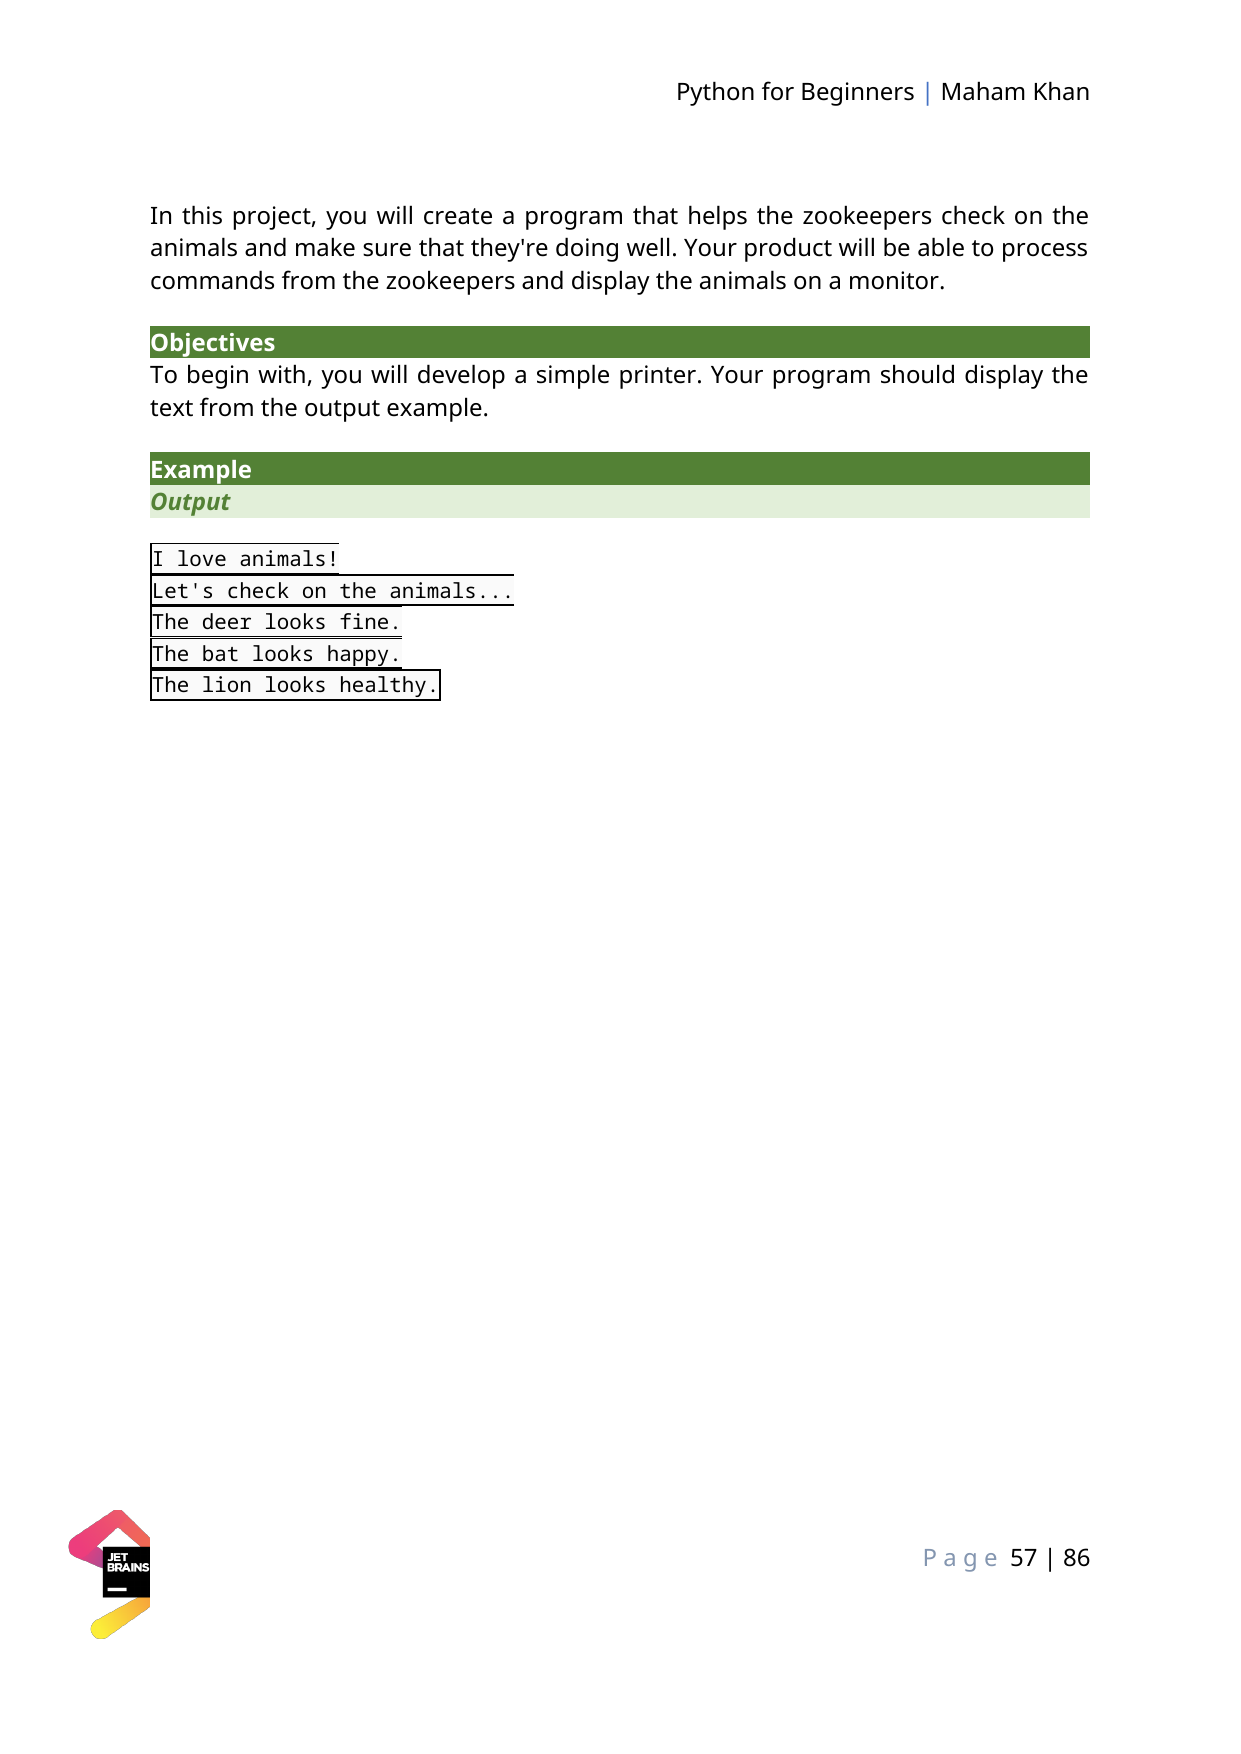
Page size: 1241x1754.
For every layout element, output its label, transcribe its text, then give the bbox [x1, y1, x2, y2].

subtitle Example [150, 452, 1090, 485]
text In this project, you will create a program that helps the zookeepers check on the animals and make sure that they're doing well. Your product will be able to process commands from the zookeepers and display the animals on a monitor. [150, 198, 1090, 296]
text I love animals! Let's check on the animals... The deer looks fine. The bat looks happy. The lion looks healthy. [151, 543, 1090, 701]
subtitle Objectives [150, 326, 1090, 358]
text To begin with, you will develop a simple printer. Your program should display the text from the output example. [150, 358, 1090, 423]
subtitle Output [150, 485, 1090, 518]
picture [63, 1510, 193, 1639]
